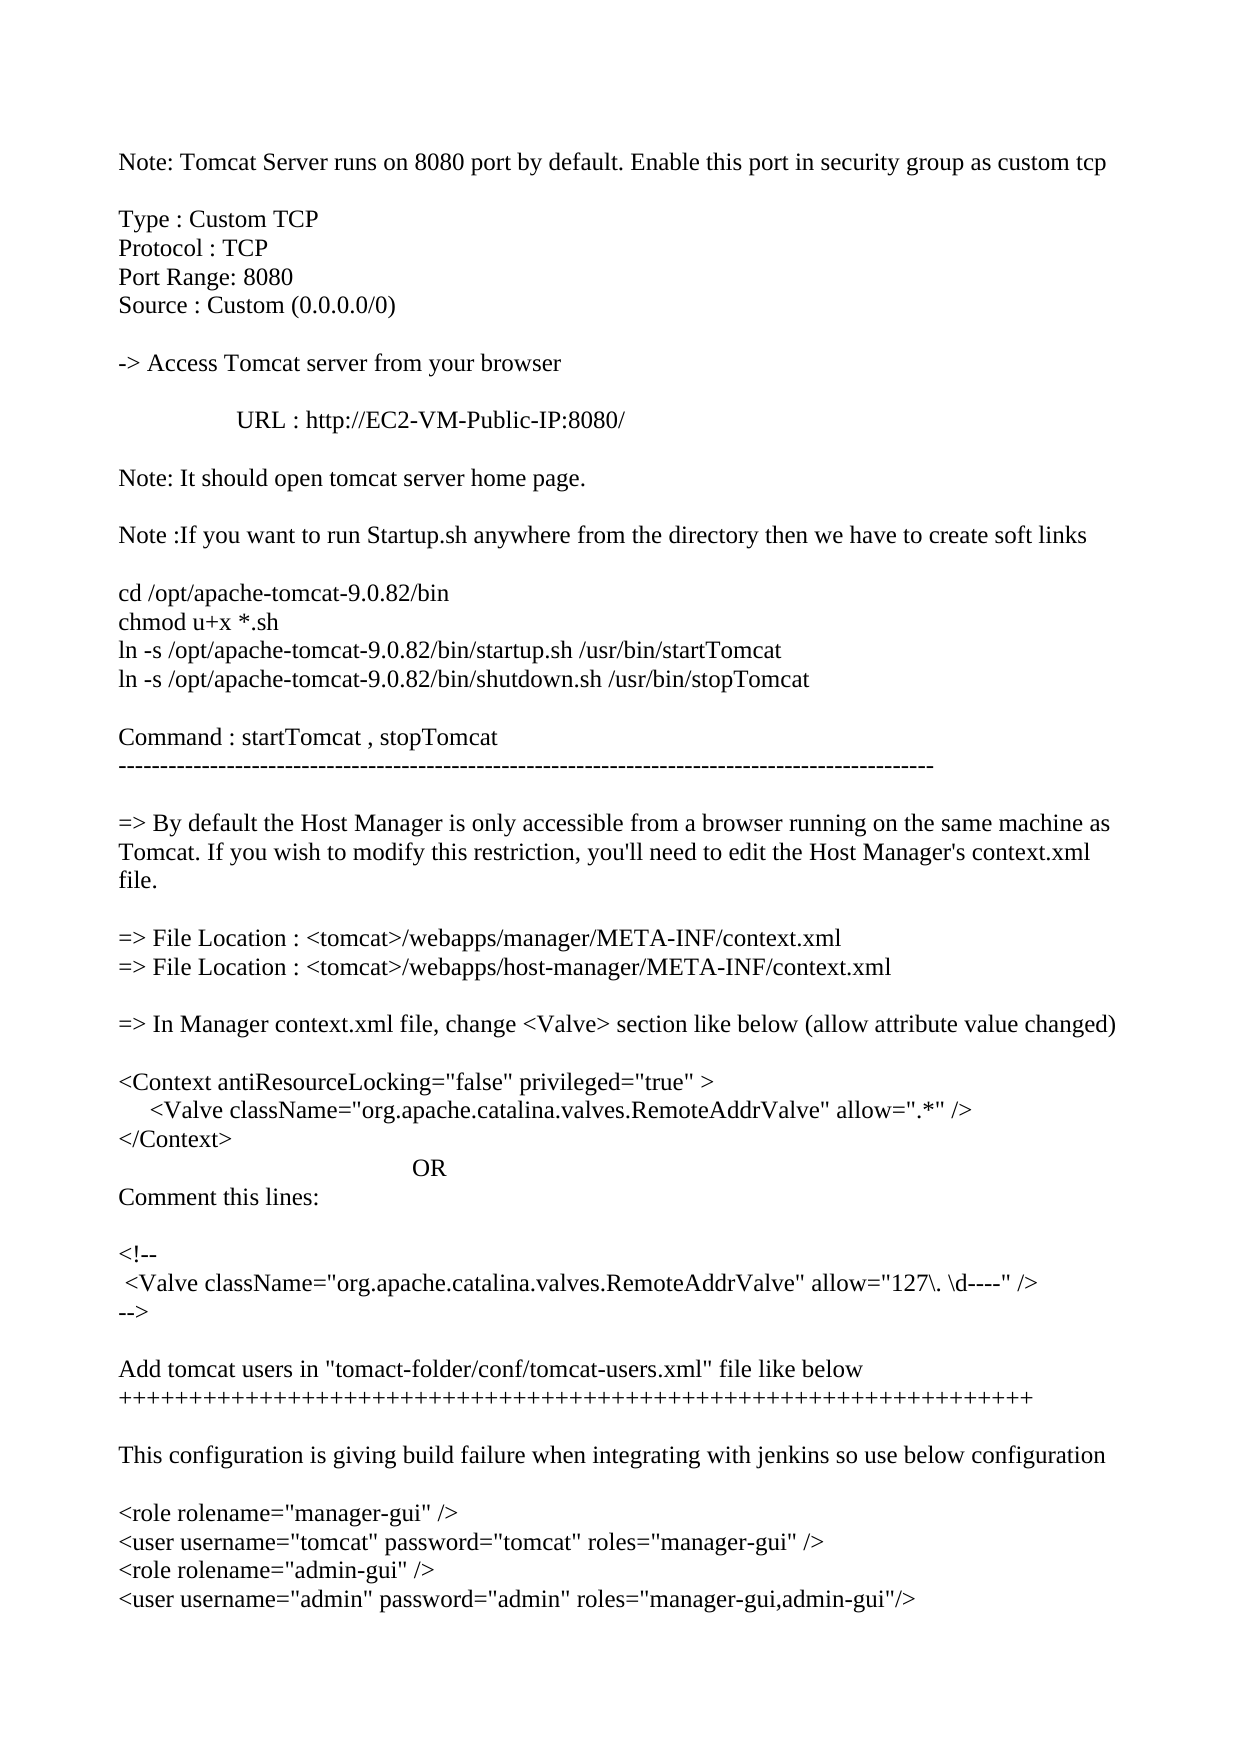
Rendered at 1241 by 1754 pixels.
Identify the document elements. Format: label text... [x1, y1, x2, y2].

text <!-- [118, 1239, 1122, 1268]
text ln -s /opt/apache-tomcat-9.0.82/bin/startup.sh /usr/bin/startTomcat [118, 636, 1122, 664]
text -> Access Tomcat server from your browser [118, 348, 1122, 377]
text <user username="tomcat" password="tomcat" roles="manager-gui" /> [118, 1527, 1122, 1556]
text </Context> [118, 1124, 1122, 1153]
text <Valve className="org.apache.catalina.valves.RemoteAddrValve" allow="127\. \d----" /> [118, 1268, 1122, 1297]
text <Valve className="org.apache.catalina.valves.RemoteAddrValve" allow=".*" /> [118, 1096, 1122, 1124]
text Port Range: 8080 [118, 262, 1122, 291]
text Source : Custom (0.0.0.0/0) [118, 291, 1122, 319]
text Comment this lines: [118, 1182, 1122, 1211]
text This configuration is giving build failure when integrating with jenkins so use below configuration [118, 1441, 1122, 1469]
text +++++++++++++++++++++++++++++++++++++++++++++++++++++++++++++++++ [118, 1383, 1122, 1412]
text => File Location : <tomcat>/webapps/host-manager/META-INF/context.xml [118, 952, 1122, 981]
text chmod u+x *.sh [118, 607, 1122, 636]
text Protocol : TCP [118, 233, 1122, 262]
text <role rolename="admin-gui" /> [118, 1556, 1122, 1584]
text URL : http://EC2-VM-Public-IP:8080/ [118, 406, 1122, 434]
text Note :If you want to run Startup.sh anywhere from the directory then we have to create soft links [118, 521, 1122, 549]
text => In Manager context.xml file, change <Valve> section like below (allow attribute value changed) [118, 1009, 1122, 1038]
text ln -s /opt/apache-tomcat-9.0.82/bin/shutdown.sh /usr/bin/stopTomcat [118, 664, 1122, 722]
text Command : startTomcat , stopTomcat [118, 722, 1122, 751]
text <user username="admin" password="admin" roles="manager-gui,admin-gui"/> [118, 1584, 1122, 1613]
text Add tomcat users in "tomact-folder/conf/tomcat-users.xml" file like below [118, 1354, 1122, 1383]
text Note: Tomcat Server runs on 8080 port by default. Enable this port in security group as custom tcp [118, 147, 1122, 176]
text Type : Custom TCP [118, 204, 1122, 233]
text Note: It should open tomcat server home page. [118, 463, 1122, 492]
text -------------------------------------------------------------------------------------------------- [118, 751, 1122, 779]
text cd /opt/apache-tomcat-9.0.82/bin [118, 578, 1122, 607]
text <role rolename="manager-gui" /> [118, 1498, 1122, 1527]
text --> [118, 1297, 1122, 1326]
text OR [118, 1153, 1122, 1182]
text <Context antiResourceLocking="false" privileged="true" > [118, 1067, 1122, 1096]
text => By default the Host Manager is only accessible from a browser running on the same machine as Tomcat. If you wish to modify this restriction, you'll need to edit the Host Manager's context.xml file. [118, 808, 1122, 894]
text => File Location : <tomcat>/webapps/manager/META-INF/context.xml [118, 923, 1122, 952]
